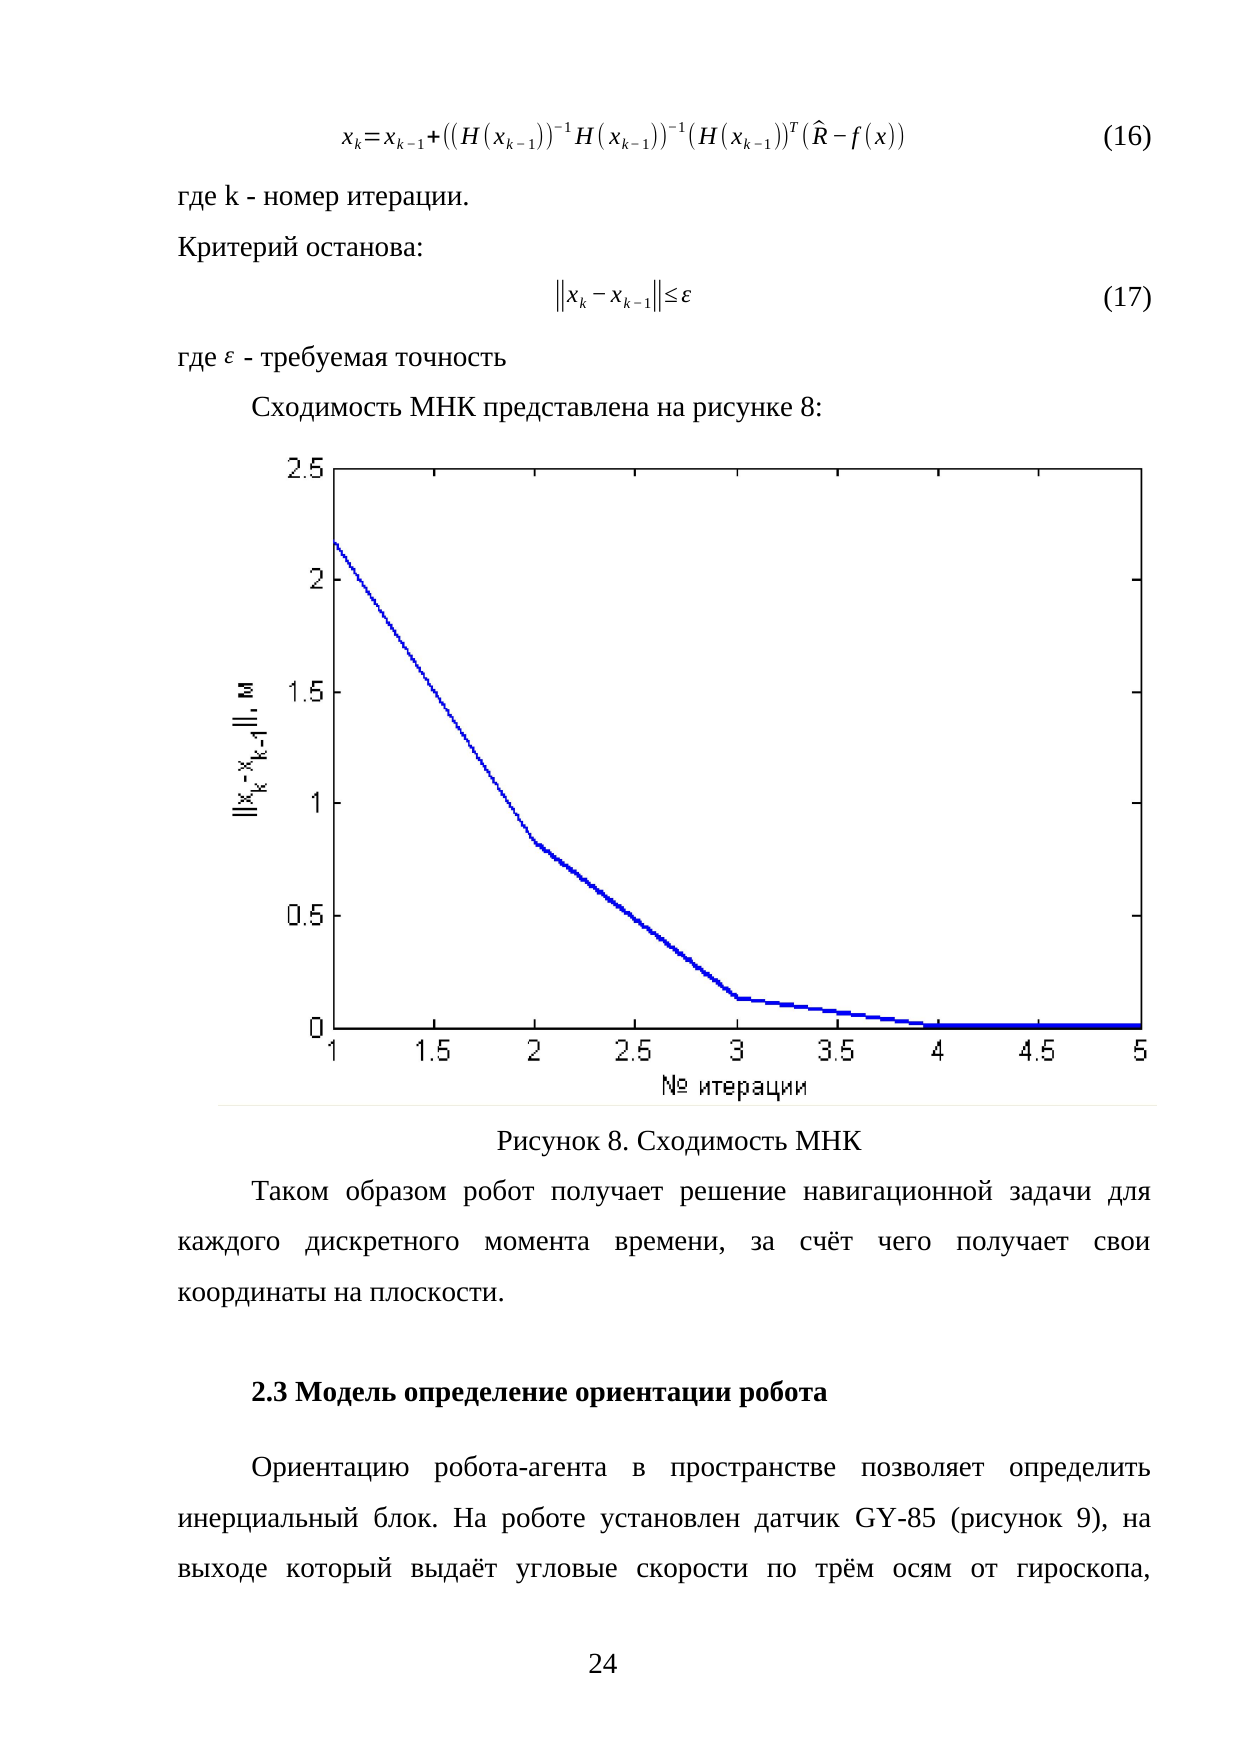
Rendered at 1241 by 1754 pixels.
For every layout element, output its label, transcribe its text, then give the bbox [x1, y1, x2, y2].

text Критерий останова: [177, 229, 1152, 262]
table_cell [166, 118, 1006, 178]
text Таком образом робот получает решение навигационной задачи для каждого дискретного момента времени, за счёт чего получает свои координаты на плоскости. [177, 1173, 1152, 1307]
table_cell (16) [1006, 118, 1163, 178]
picture [206, 439, 1180, 1106]
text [177, 1449, 1152, 1583]
text 2.3 Модель определение ориентации робота [177, 1374, 1152, 1408]
text где k - номер итерации. [177, 178, 1152, 212]
text Сходимость МНК представлена на рисунке 8: [177, 389, 1152, 423]
table_header (17) [1006, 279, 1163, 339]
text Рисунок 8. Сходимость МНК [177, 1123, 1152, 1156]
text где - требуемая точность [177, 339, 1152, 373]
table_header [166, 279, 1006, 339]
